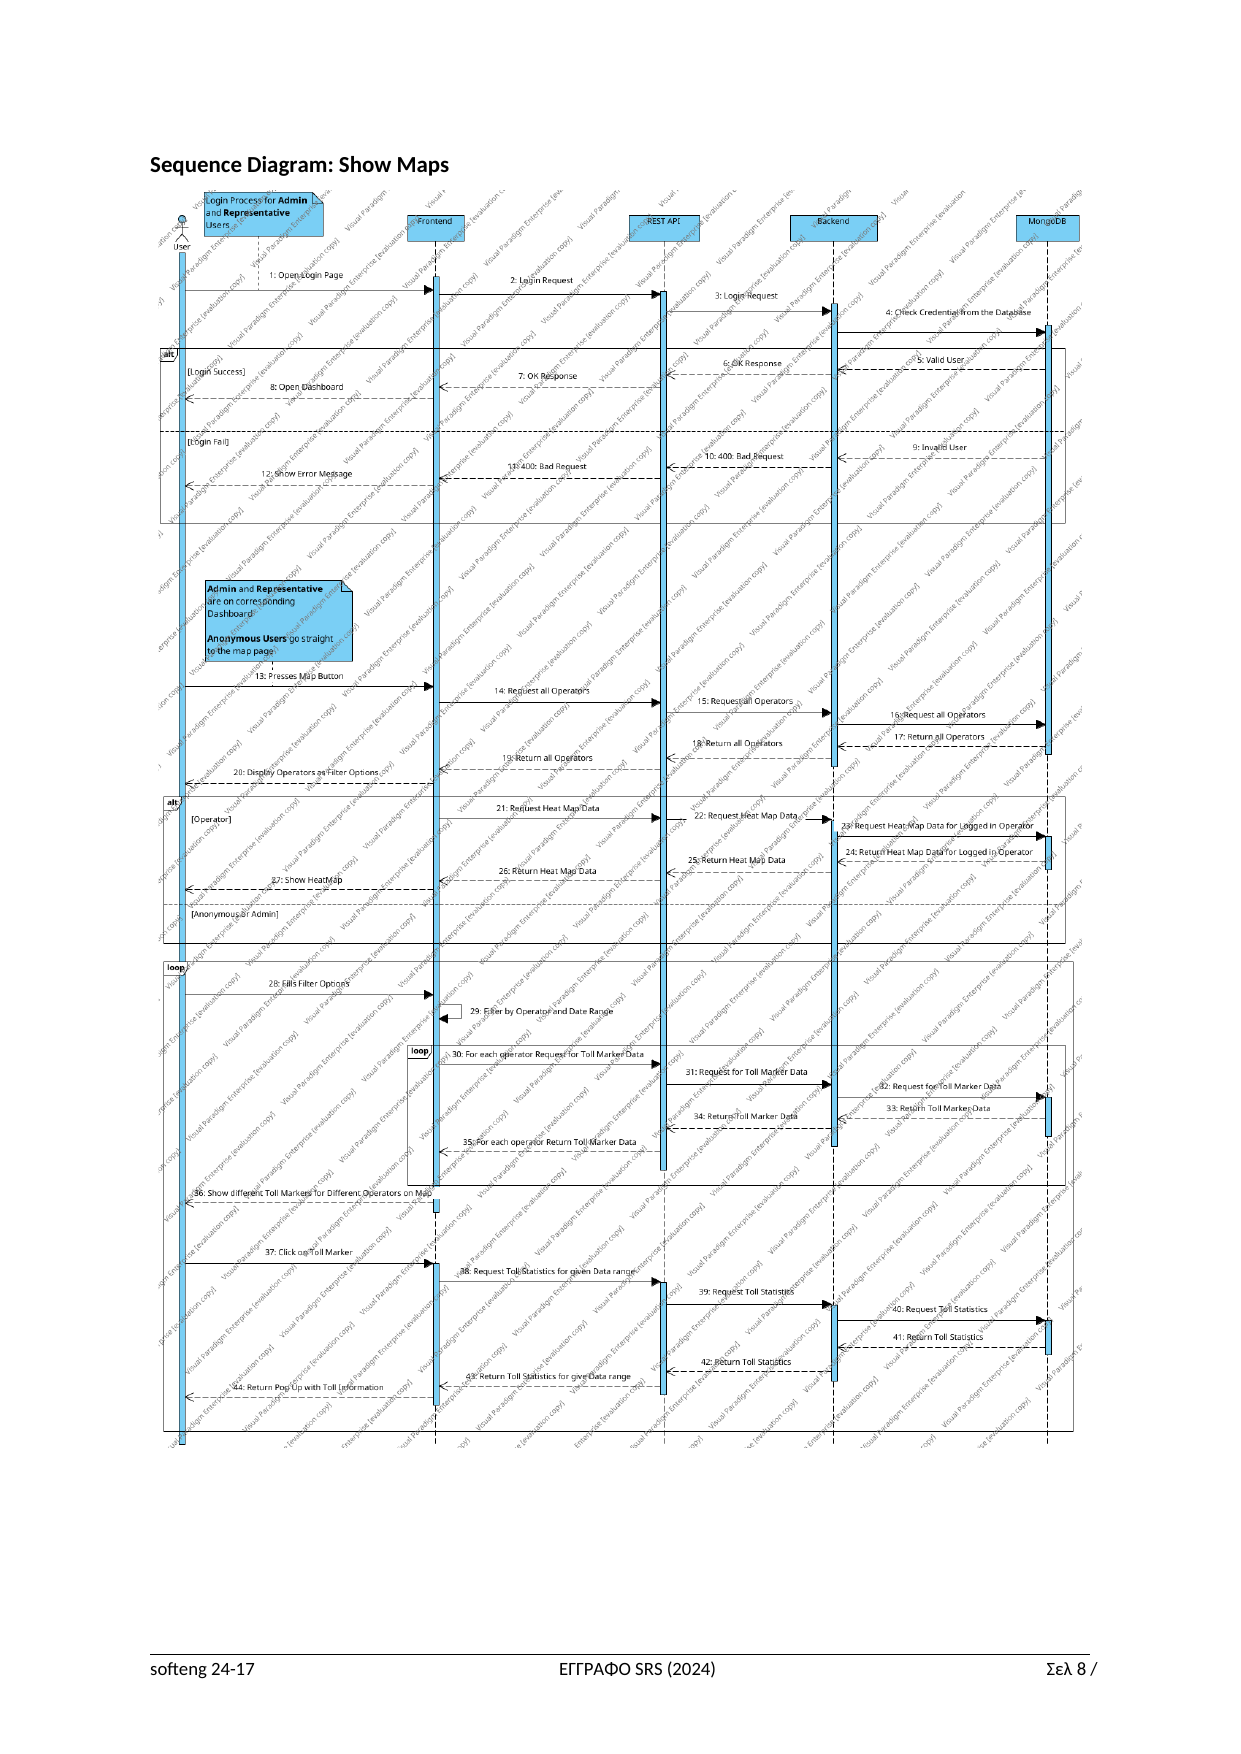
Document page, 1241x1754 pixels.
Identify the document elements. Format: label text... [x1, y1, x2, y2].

picture [158, 190, 1082, 1449]
subtitle Sequence Diagram: Show Maps [150, 150, 1090, 178]
